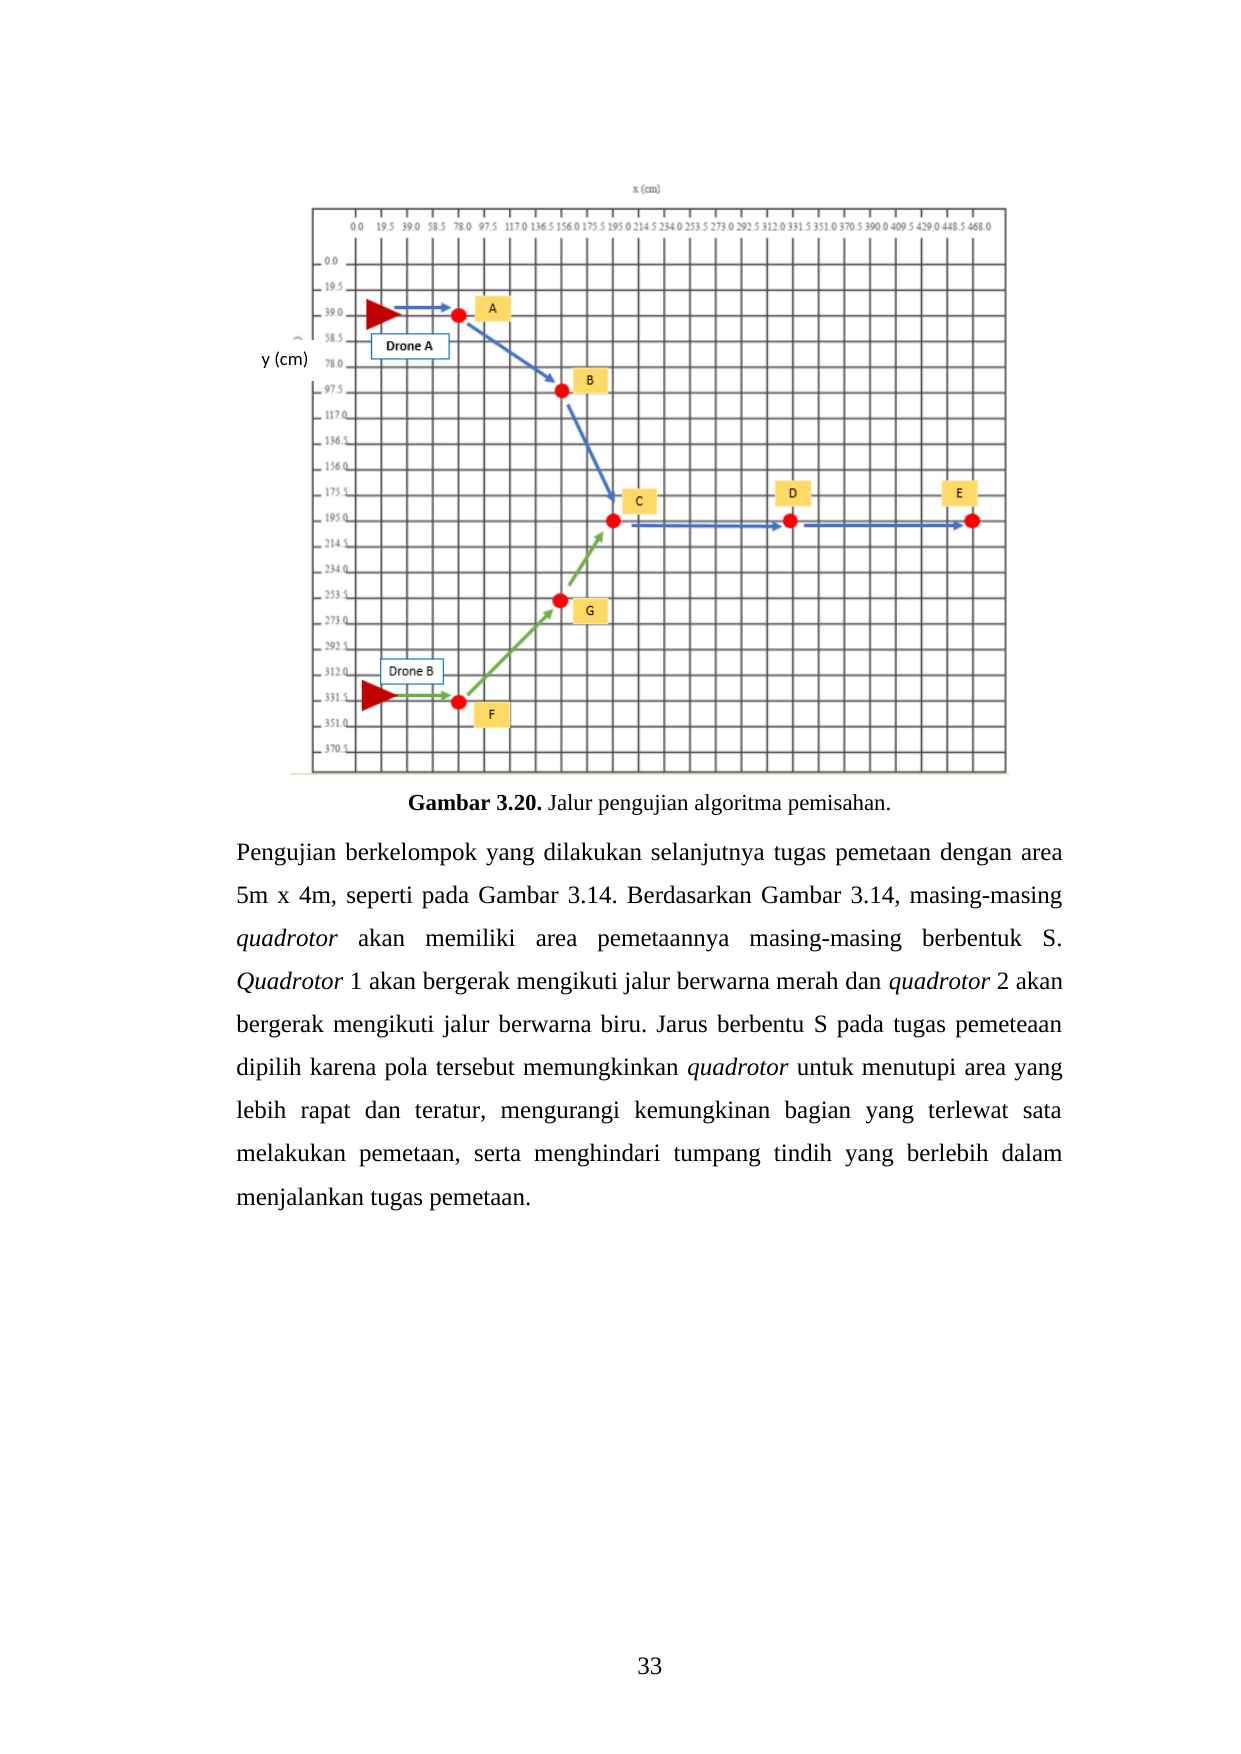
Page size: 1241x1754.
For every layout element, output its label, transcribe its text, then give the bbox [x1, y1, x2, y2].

picture [290, 177, 1010, 776]
text Pengujian berkelompok yang dilakukan selanjutnya tugas pemetaan dengan area 5m x 4m, seperti pada Gambar 3.14. Berdasarkan Gambar 3.14, masing-masing quadrotor akan memiliki area pemetaannya masing-masing berbentuk S. Quadrotor 1 akan bergerak mengikuti jalur berwarna merah dan quadrotor 2 akan bergerak mengikuti jalur berwarna biru. Jarus berbentu S pada tugas pemeteaan dipilih karena pola tersebut memungkinkan quadrotor untuk menutupi area yang lebih rapat dan teratur, mengurangi kemungkinan bagian yang terlewat sata melakukan pemetaan, serta menghindari tumpang tindih yang berlebih dalam menjalankan tugas pemetaan. [236, 837, 1063, 1210]
